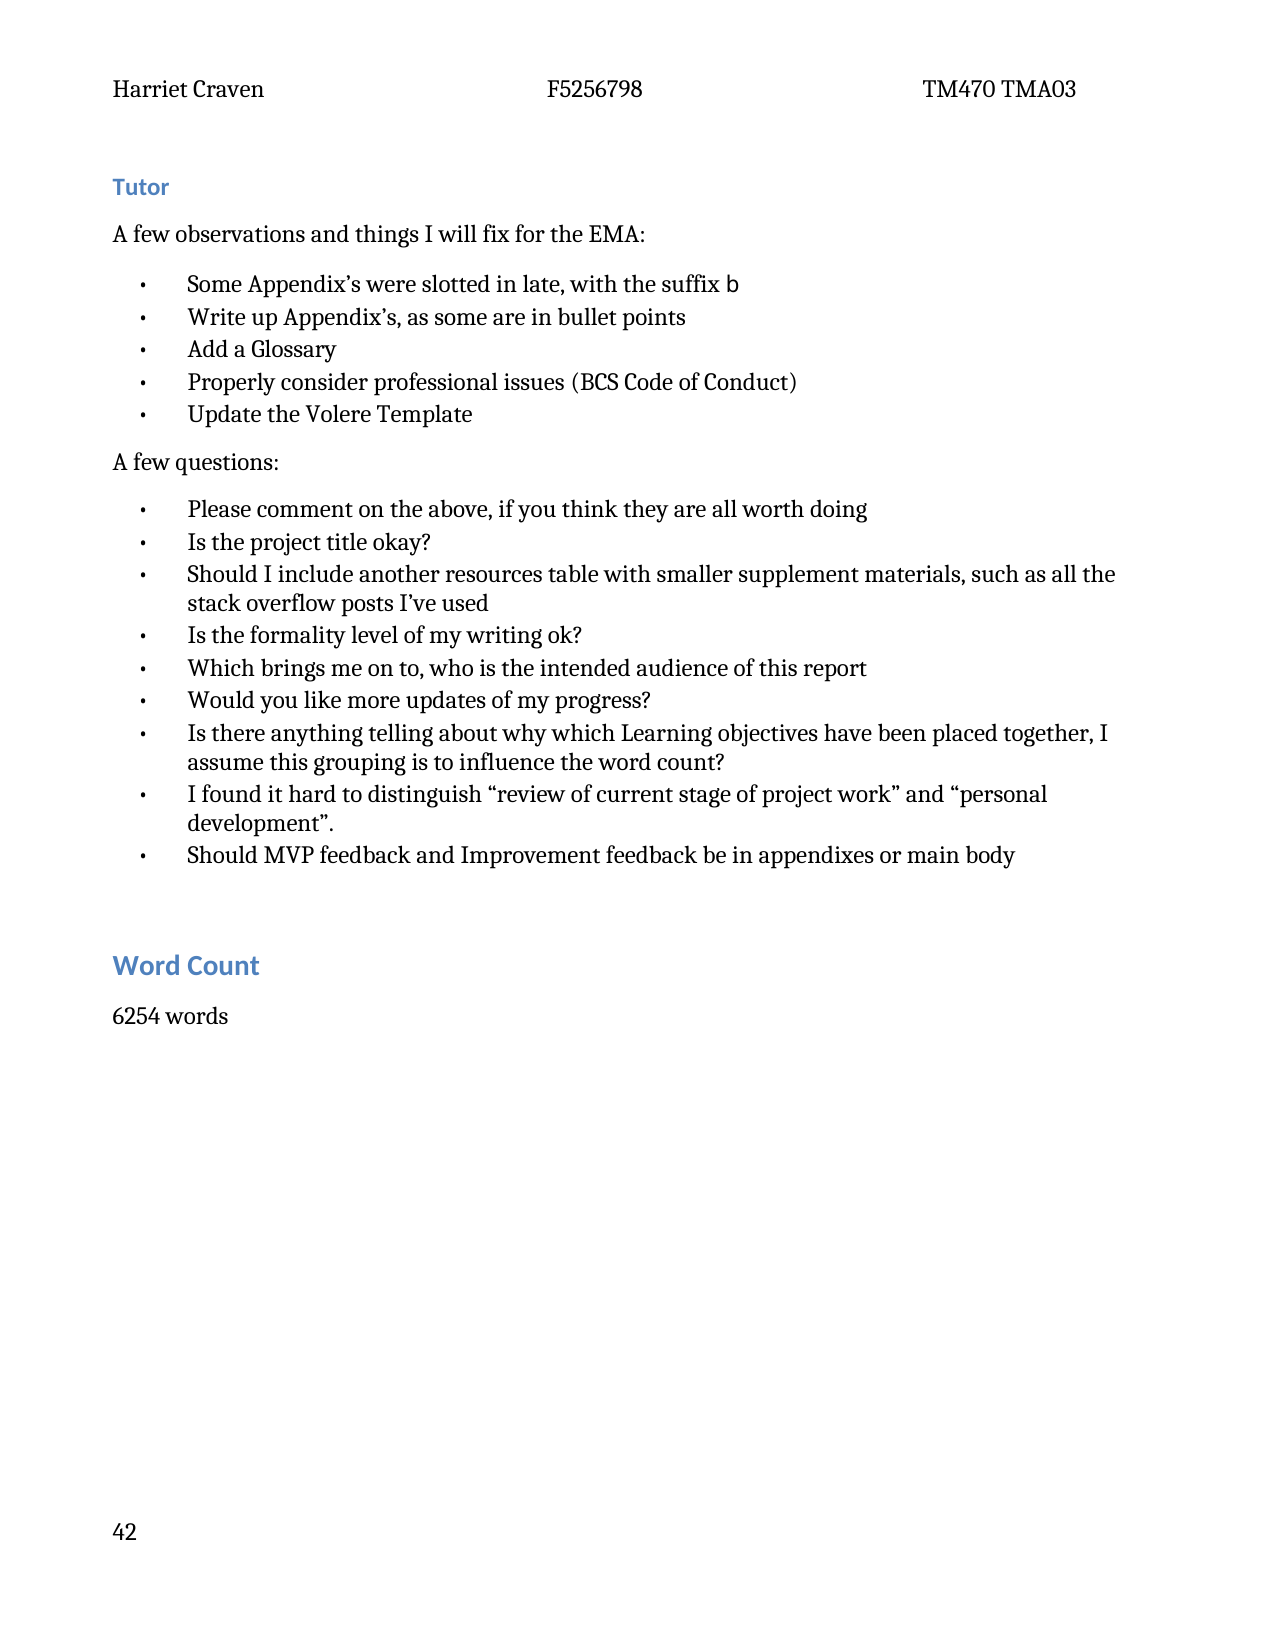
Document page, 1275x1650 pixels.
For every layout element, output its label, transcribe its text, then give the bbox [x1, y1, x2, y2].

text A few questions: [112, 448, 1162, 476]
list Some Appendix’s were slotted in late, with the suffix b [137, 268, 1162, 299]
list Is the formality level of my writing ok? [137, 621, 1162, 650]
list Should I include another resources table with smaller supplement materials, such as all the stack overflow posts I’ve used [137, 560, 1162, 618]
subtitle Word Count [112, 947, 1162, 983]
list Properly consider professional issues (BCS Code of Conduct) [137, 368, 1162, 396]
list Write up Appendix’s, as some are in bullet points [137, 303, 1162, 331]
list I found it hard to distinguish “review of current stage of project work” and “personal development”. [137, 780, 1162, 838]
list Please comment on the above, if you think they are all worth doing [137, 495, 1162, 524]
list Is there anything telling about why which Learning objectives have been placed together, I assume this grouping is to influence the word count? [137, 719, 1162, 776]
list Add a Glossary [137, 335, 1162, 364]
list Would you like more updates of my progress? [137, 686, 1162, 715]
subtitle Tutor [112, 171, 1162, 201]
list Which brings me on to, who is the intended audience of this report [137, 654, 1162, 683]
list Is the project title okay? [137, 528, 1162, 556]
text 6254 words [112, 1002, 1162, 1031]
list Should MVP feedback and Improvement feedback be in appendixes or main body [137, 841, 1162, 870]
text A few observations and things I will fix for the EMA: [112, 220, 1162, 249]
list Update the Volere Template [137, 400, 1162, 429]
